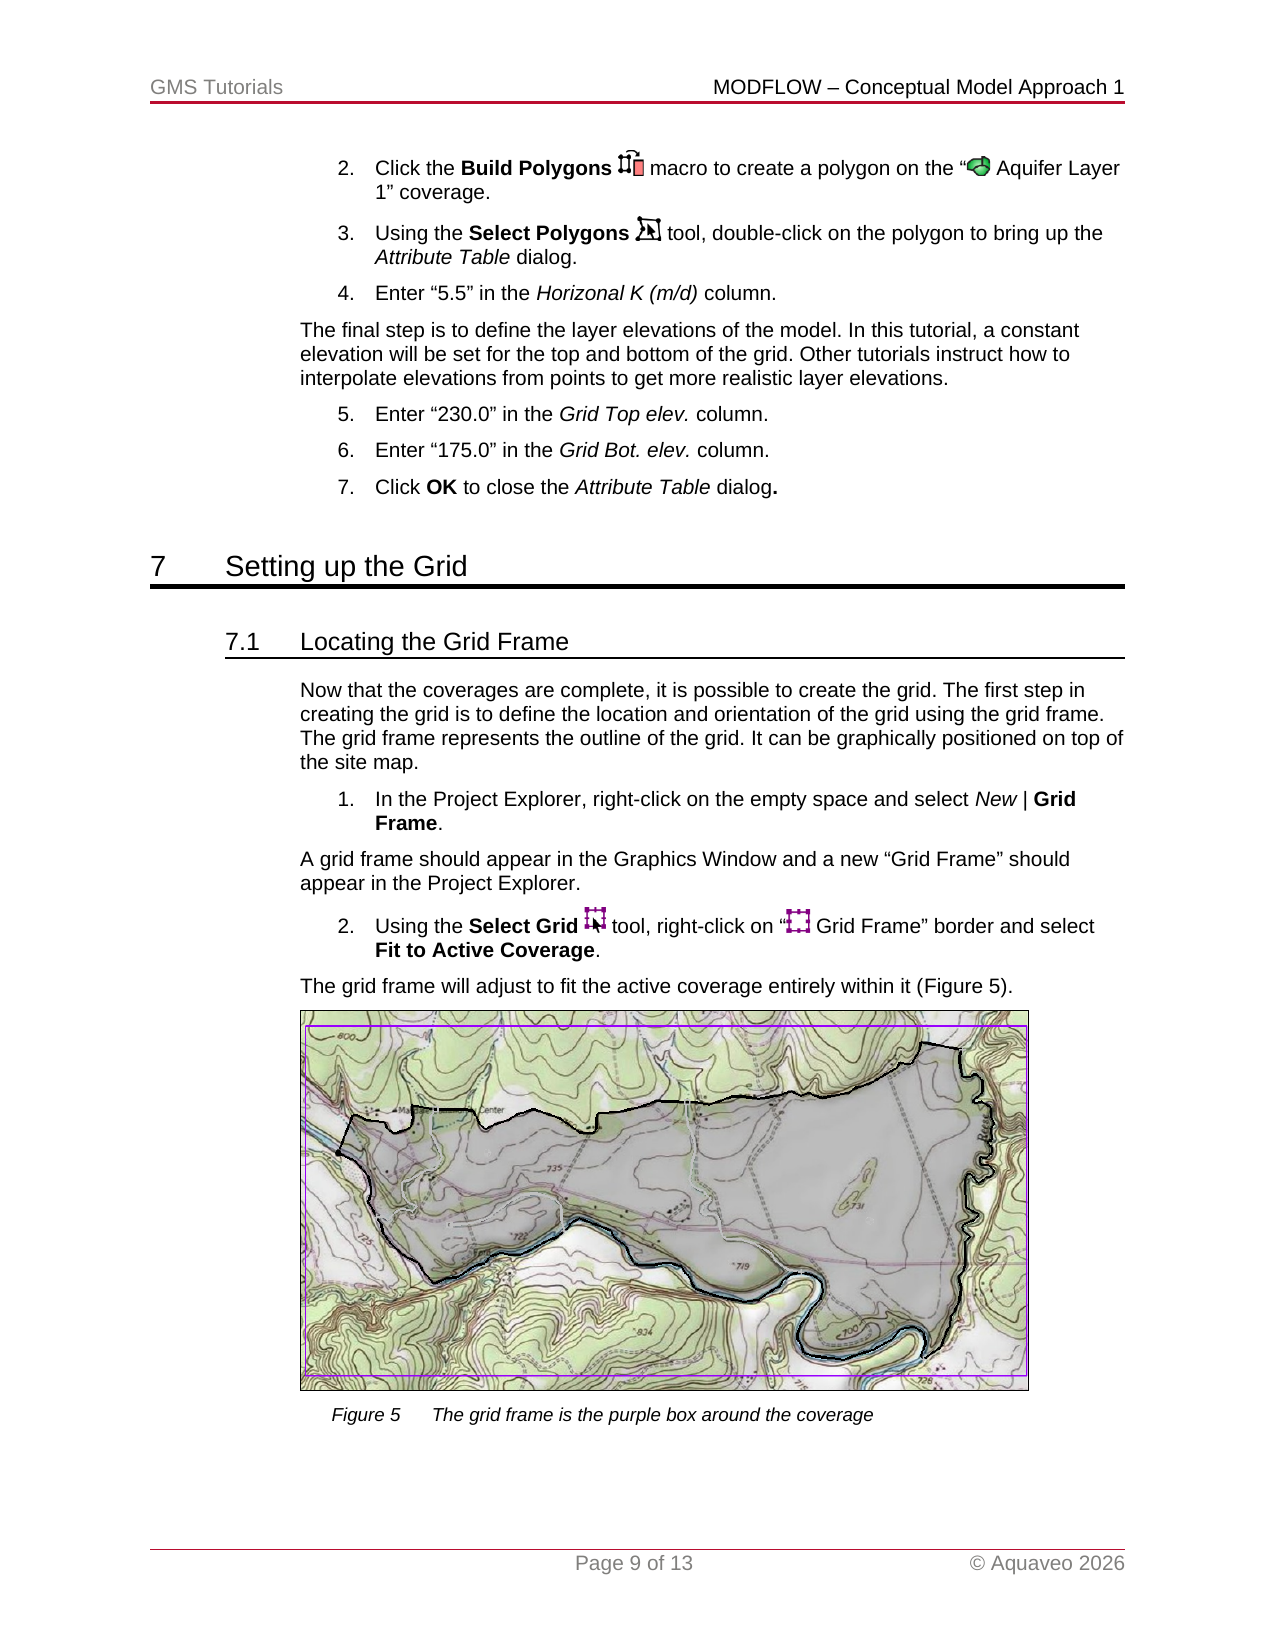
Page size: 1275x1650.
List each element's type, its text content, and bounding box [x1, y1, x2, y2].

text Now that the coverages are complete, it is possible to create the grid. The first step in creating the grid is to define the location and orientation of the grid using the grid frame. The grid frame represents the outline of the grid. It can be graphically positioned on top of the site map. [300, 678, 1125, 774]
list Enter “175.0” in the Grid Bot. elev. column. [337, 438, 1125, 462]
text Figure 5 The grid frame is the purple box around the coverage [331, 1403, 1125, 1425]
list In the Project Explorer, right-click on the empty space and select New | Grid Frame. [337, 786, 1125, 834]
text A grid frame should appear in the Graphics Window and a new “Grid Frame” should appear in the Project Explorer. [300, 847, 1125, 895]
picture [635, 216, 662, 241]
list Click the Build Polygons macro to create a polygon on the “ Aquifer Layer 1” coverage. [337, 150, 1125, 204]
list Enter “230.0” in the Grid Top elev. column. [337, 402, 1125, 426]
text The grid frame will adjust to fit the active coverage entirely within it (Figure 5). [300, 974, 1125, 998]
picture [618, 150, 644, 176]
subtitle Setting up the Grid [150, 549, 1125, 584]
picture [301, 1011, 1028, 1390]
picture [966, 156, 991, 176]
list Using the Select Grid tool, right-click on “ Grid Frame” border and select Fit to Active Coverage. [337, 907, 1125, 961]
text The final step is to define the layer elevations of the model. In this tutorial, a constant elevation will be set for the top and bottom of the grid. Other tutorials instruct how to interpolate elevations from points to get more realistic layer elevations. [300, 317, 1125, 389]
list Using the Select Polygons tool, double-click on the polygon to bring up the Attribute Table dialog. [337, 217, 1125, 268]
subtitle Locating the Grid Frame [225, 626, 1125, 657]
picture [584, 907, 606, 933]
list Click OK to close the Attribute Table dialog. [337, 475, 1125, 499]
picture [786, 909, 811, 933]
list Enter “5.5” in the Horizonal K (m/d) column. [337, 281, 1125, 305]
